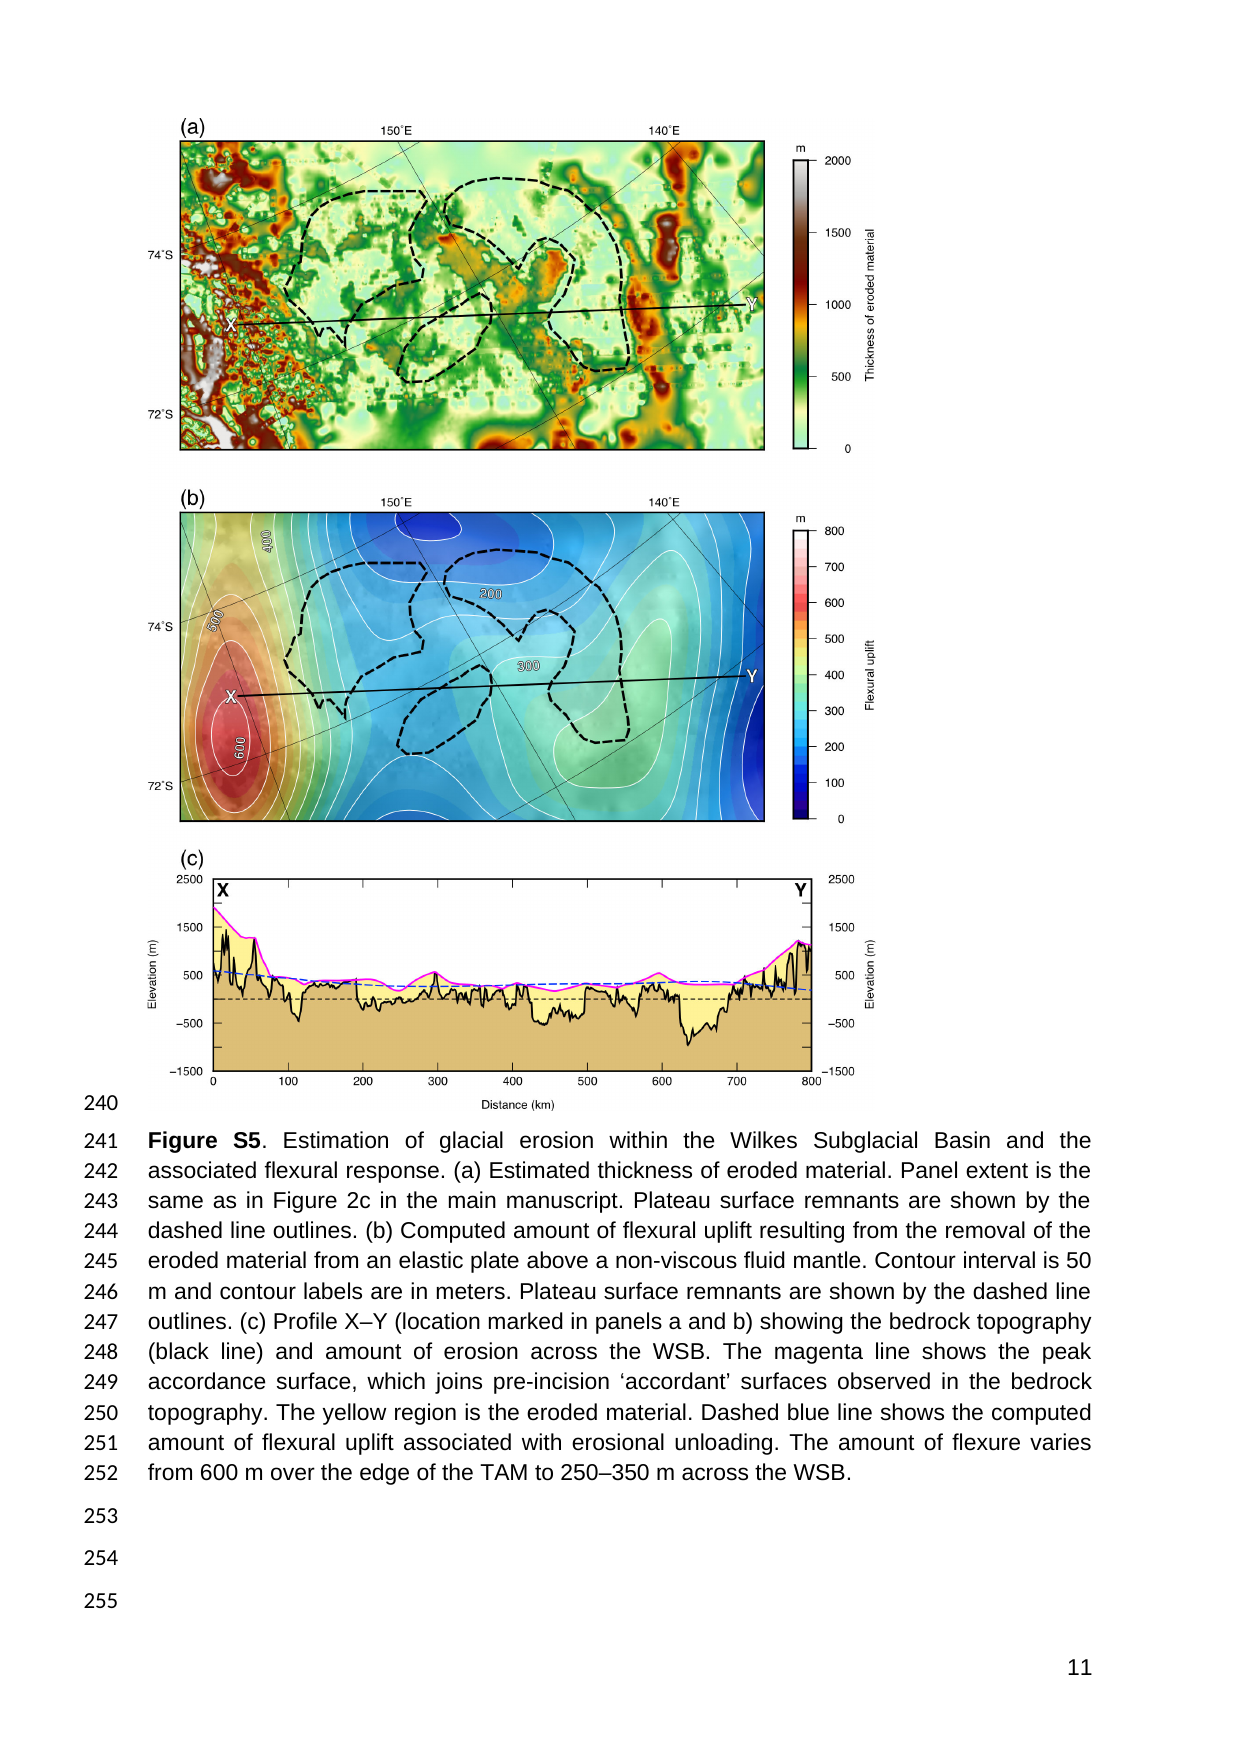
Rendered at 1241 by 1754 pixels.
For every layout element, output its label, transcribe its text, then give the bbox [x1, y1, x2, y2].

text Figure S5. Estimation of glacial erosion within the Wilkes Subglacial Basin and the associated flexural response. (a) Estimated thickness of eroded material. Panel extent is the same as in Figure 2c in the main manuscript. Plateau surface remnants are shown by the dashed line outlines. (b) Computed amount of flexural uplift resulting from the removal of the eroded material from an elastic plate above a non-viscous fluid mantle. Contour interval is 50 m and contour labels are in meters. Plateau surface remnants are shown by the dashed line outlines. (c) Profile X–Y (location marked in panels a and b) showing the bedrock topography (black line) and amount of erosion across the WSB. The magenta line shows the peak accordance surface, which joins pre-incision ‘accordant’ surfaces observed in the bedrock topography. The yellow region is the eroded material. Dashed blue line shows the computed amount of flexural uplift associated with erosional unloading. The amount of flexure varies from 600 m over the edge of the TAM to 250–350 m across the WSB. [148, 1127, 1092, 1485]
picture [147, 118, 876, 1111]
